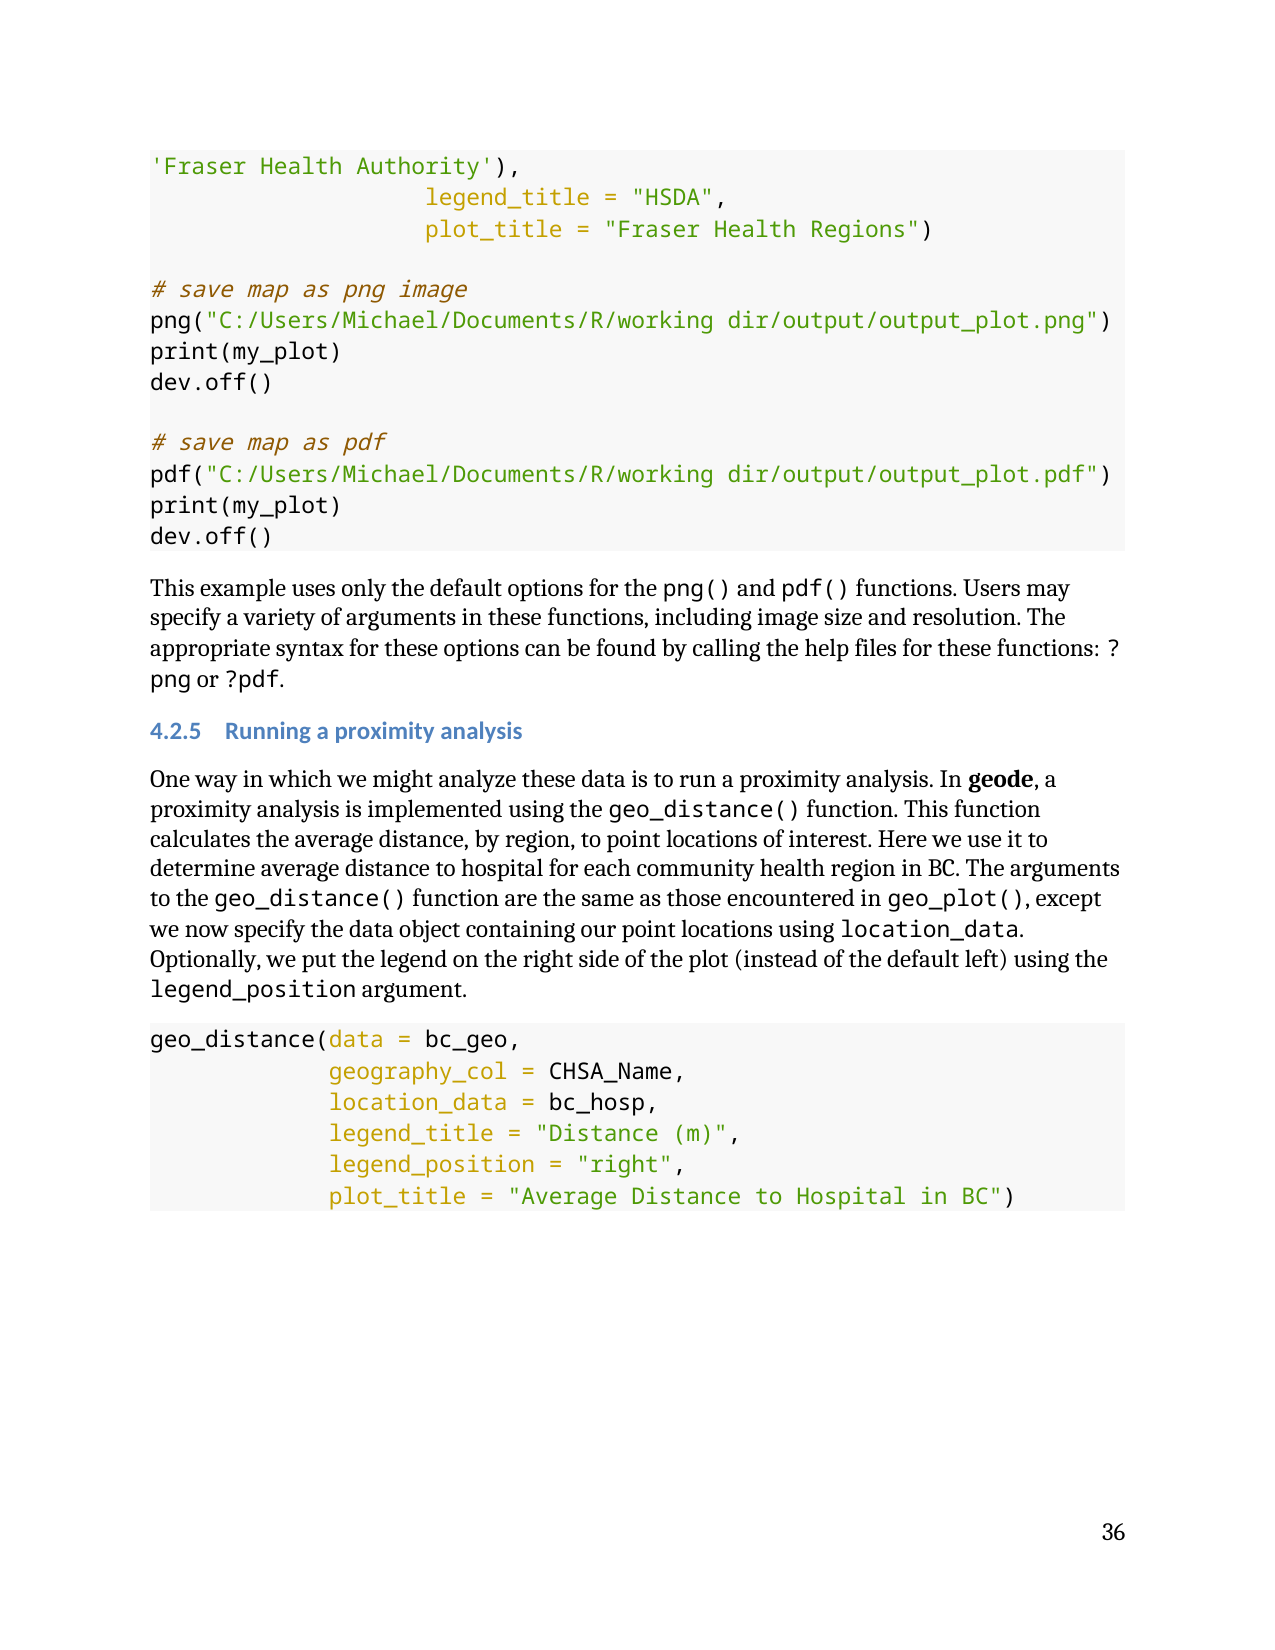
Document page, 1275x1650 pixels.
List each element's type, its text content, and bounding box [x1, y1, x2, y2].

text geo_distance(data = bc_geo, geography_col = CHSA_Name, location_data = bc_hosp, legend_title = "Distance (m)", legend_position = "right", plot_title = "Average Distance to Hospital in BC") [150, 1023, 1125, 1211]
text One way in which we might analyze these data is to run a proximity analysis. In geode, a proximity analysis is implemented using the geo_distance() function. This function calculates the average distance, by region, to point locations of interest. Here we use it to determine average distance to hospital for each community health region in BC. The arguments to the geo_distance() function are the same as those encountered in geo_plot(), except we now specify the data object containing our point locations using location_data. Optionally, we put the legend on the right side of the plot (instead of the default left) using the legend_position argument. [150, 765, 1125, 1005]
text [150, 150, 1125, 551]
text This example uses only the default options for the png() and pdf() functions. Users may specify a variety of arguments in these functions, including image size and resolution. The appropriate syntax for these options can be found by calling the help files for these functions: ?png or ?pdf. [150, 572, 1125, 694]
subtitle 4.2.5 Running a proximity analysis [150, 715, 1125, 746]
